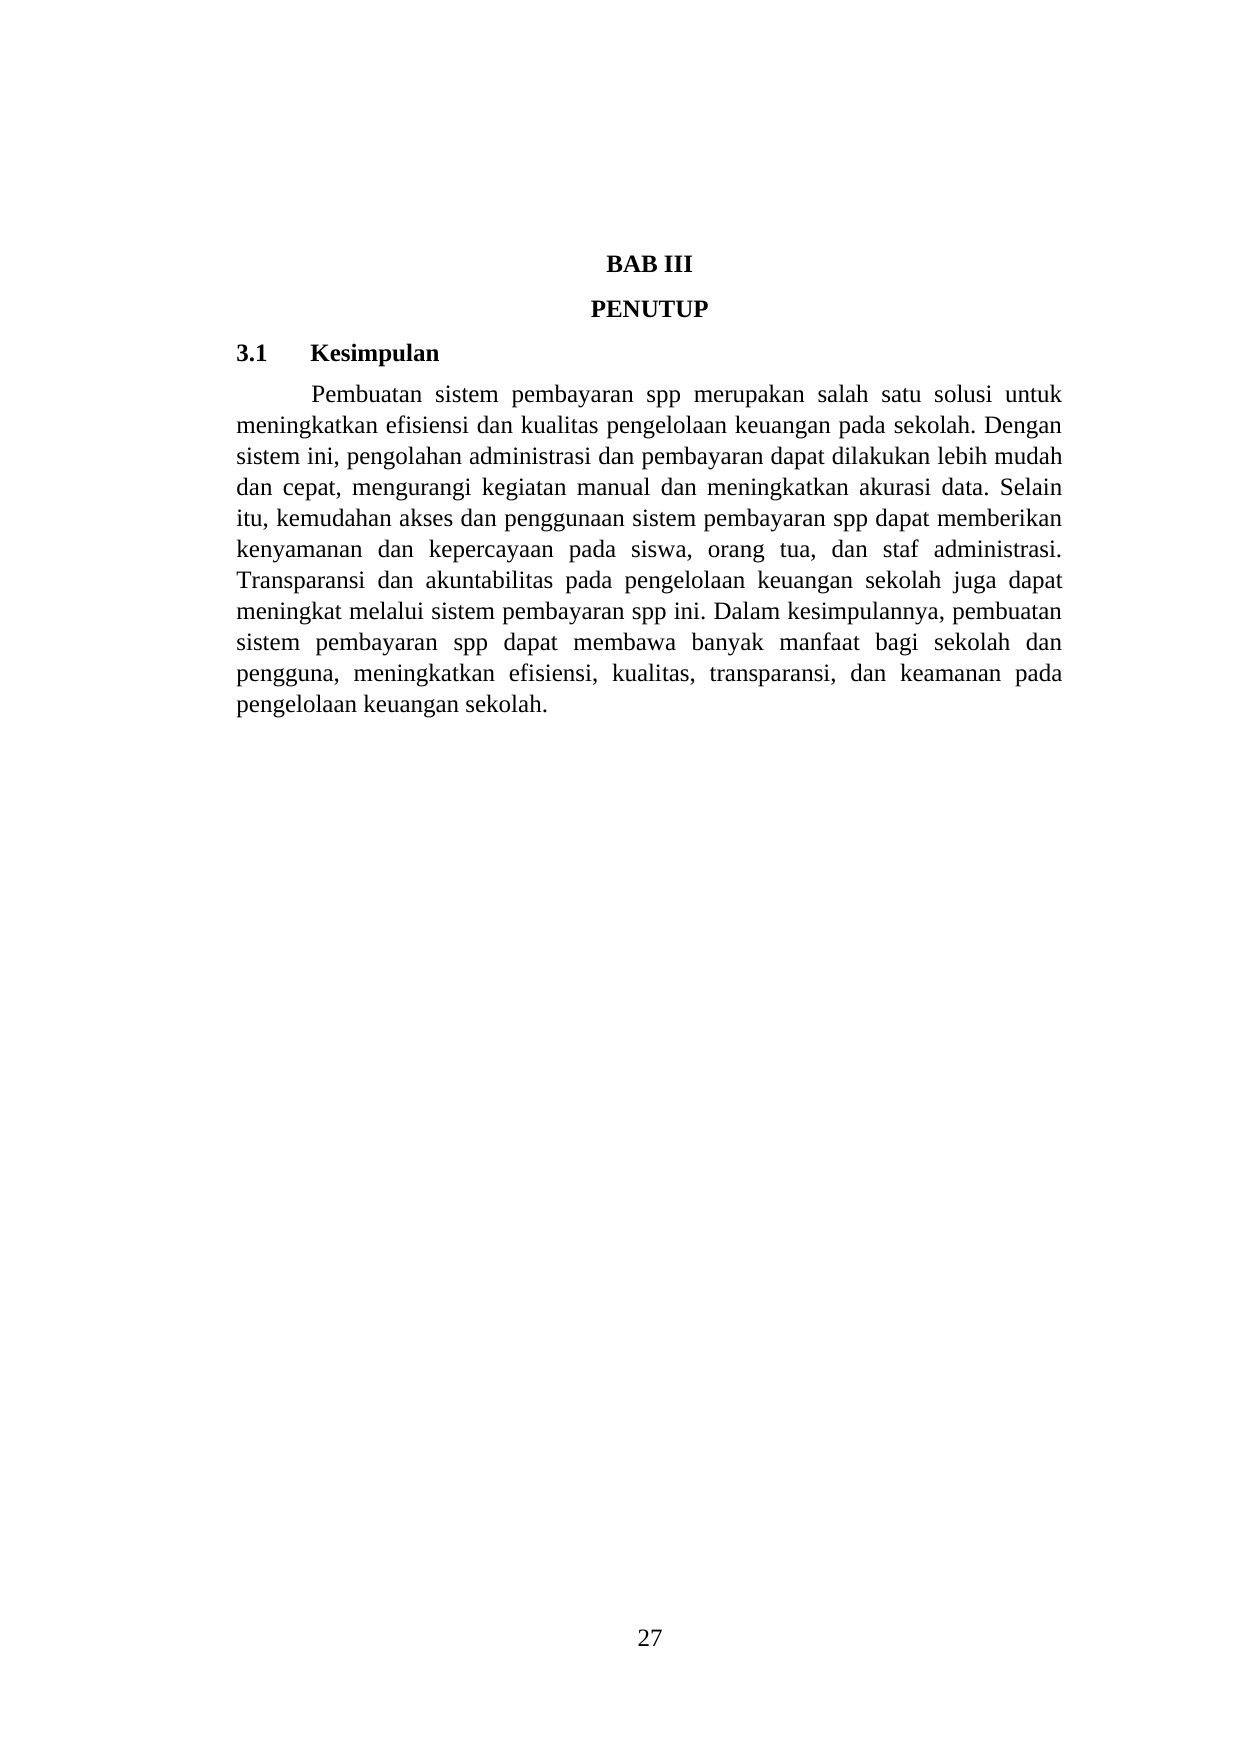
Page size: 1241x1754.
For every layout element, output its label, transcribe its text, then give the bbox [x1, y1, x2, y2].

text Pembuatan sistem pembayaran spp merupakan salah satu solusi untuk meningkatkan efisiensi dan kualitas pengelolaan keuangan pada sekolah. Dengan sistem ini, pengolahan administrasi dan pembayaran dapat dilakukan lebih mudah dan cepat, mengurangi kegiatan manual dan meningkatkan akurasi data. Selain itu, kemudahan akses dan penggunaan sistem pembayaran spp dapat memberikan kenyamanan dan kepercayaan pada siswa, orang tua, dan staf administrasi. Transparansi dan akuntabilitas pada pengelolaan keuangan sekolah juga dapat meningkat melalui sistem pembayaran spp ini. Dalam kesimpulannya, pembuatan sistem pembayaran spp dapat membawa banyak manfaat bagi sekolah dan pengguna, meningkatkan efisiensi, kualitas, transparansi, dan keamanan pada pengelolaan keuangan sekolah. [236, 379, 1063, 718]
subtitle PENUTUP [236, 294, 1063, 323]
subtitle BAB III [236, 249, 1063, 277]
subtitle Kesimpulan [236, 338, 1063, 367]
